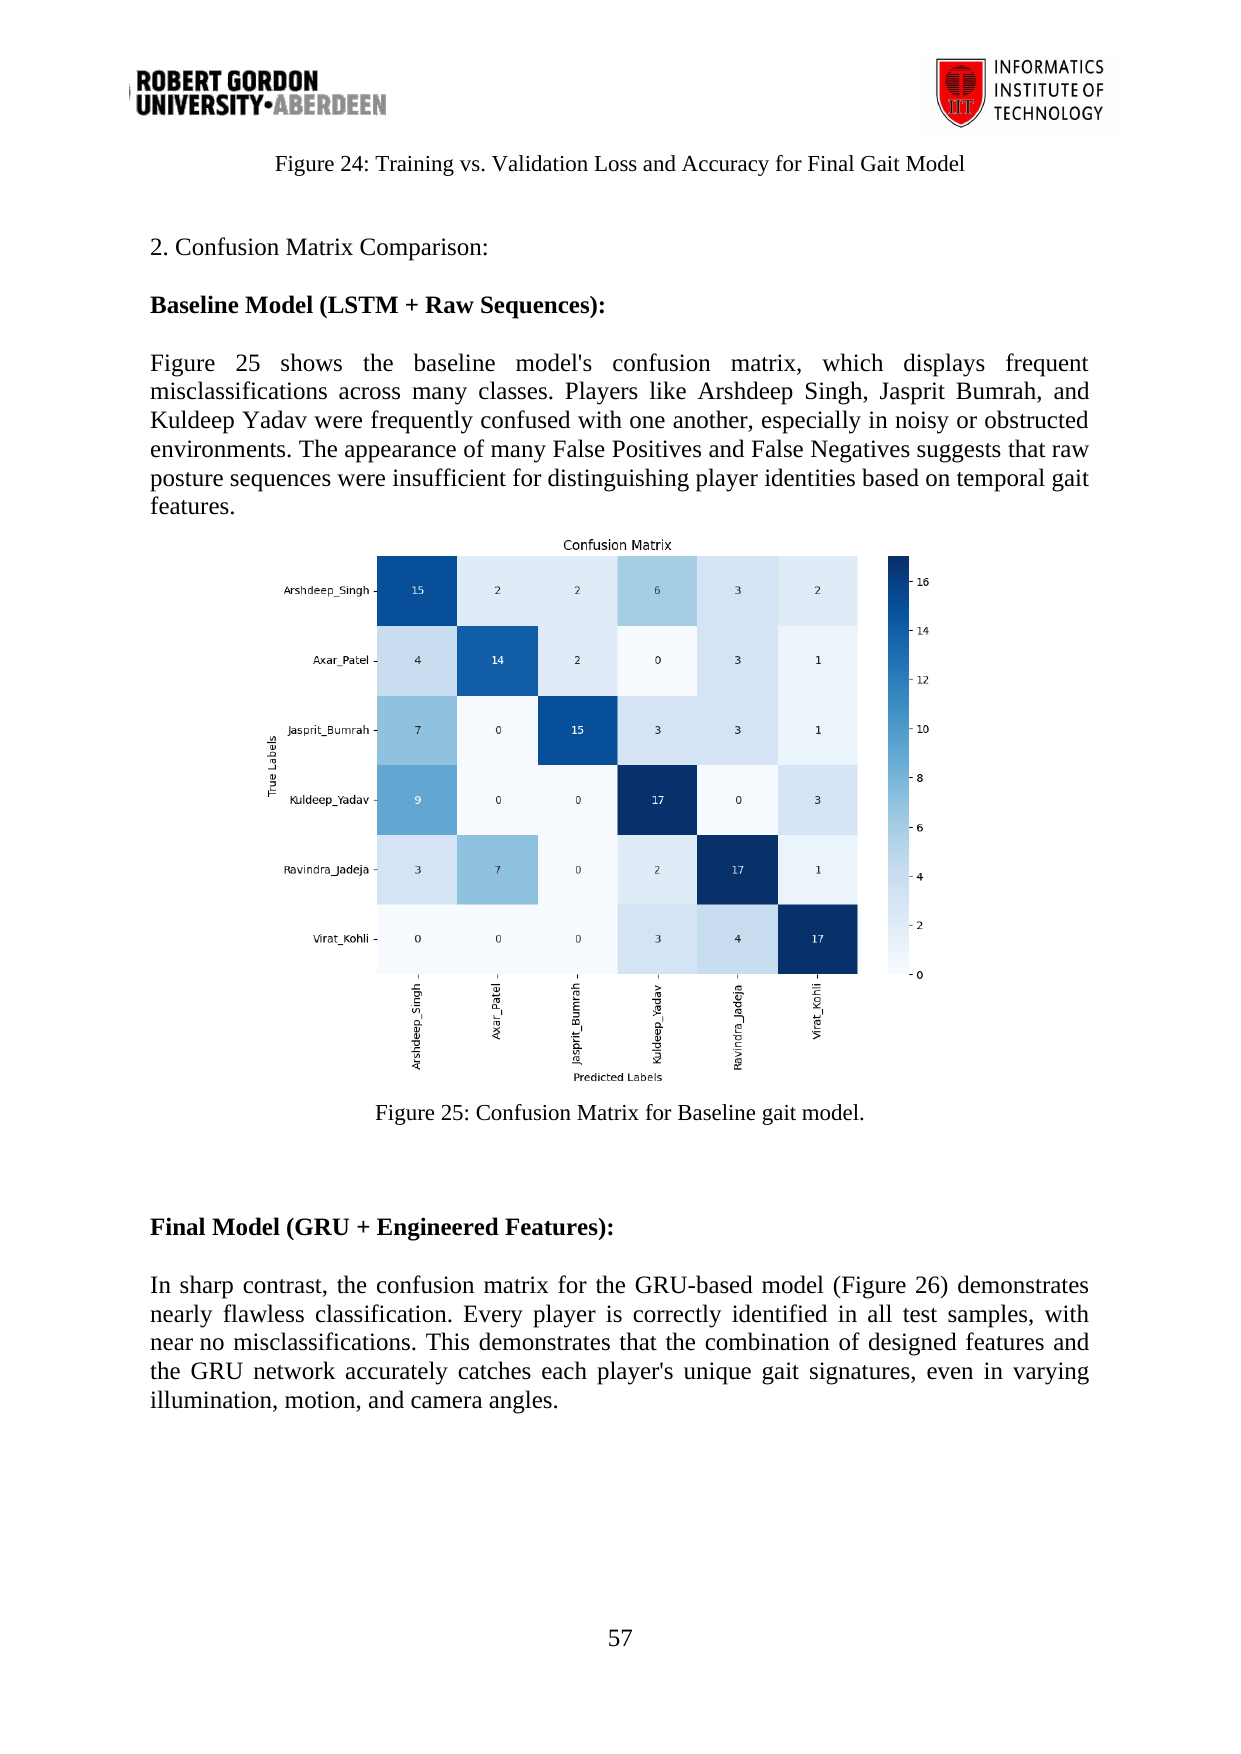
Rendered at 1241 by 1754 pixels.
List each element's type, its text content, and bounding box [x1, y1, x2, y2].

picture [129, 53, 400, 122]
text Figure 25 shows the baseline model's confusion matrix, which displays frequent misclassifications across many classes. Players like Arshdeep Singh, Jasprit Bumrah, and Kuldeep Yadav were frequently confused with one another, especially in noisy or obstructed environments. The appearance of many False Positives and False Negatives suggests that raw posture sequences were insufficient for distinguishing player identities based on temporal gait features. [150, 348, 1090, 520]
picture [261, 531, 937, 1091]
picture [922, 56, 1117, 136]
text Baseline Model (LSTM + Raw Sequences): [150, 290, 1090, 318]
text Figure 24: Training vs. Validation Loss and Accuracy for Final Gait Model [150, 150, 1090, 176]
text Final Model (GRU + Engineered Features): [150, 1212, 1090, 1241]
text In sharp contrast, the confusion matrix for the GRU-based model (Figure 26) demonstrates nearly flawless classification. Every player is correctly identified in all test samples, with near no misclassifications. This demonstrates that the combination of designed features and the GRU network accurately catches each player's unique gait signatures, even in varying illumination, motion, and camera angles. [150, 1270, 1090, 1414]
text 2. Confusion Matrix Comparison: [150, 232, 1090, 261]
text Figure 25: Confusion Matrix for Baseline gait model. [150, 1098, 1090, 1125]
